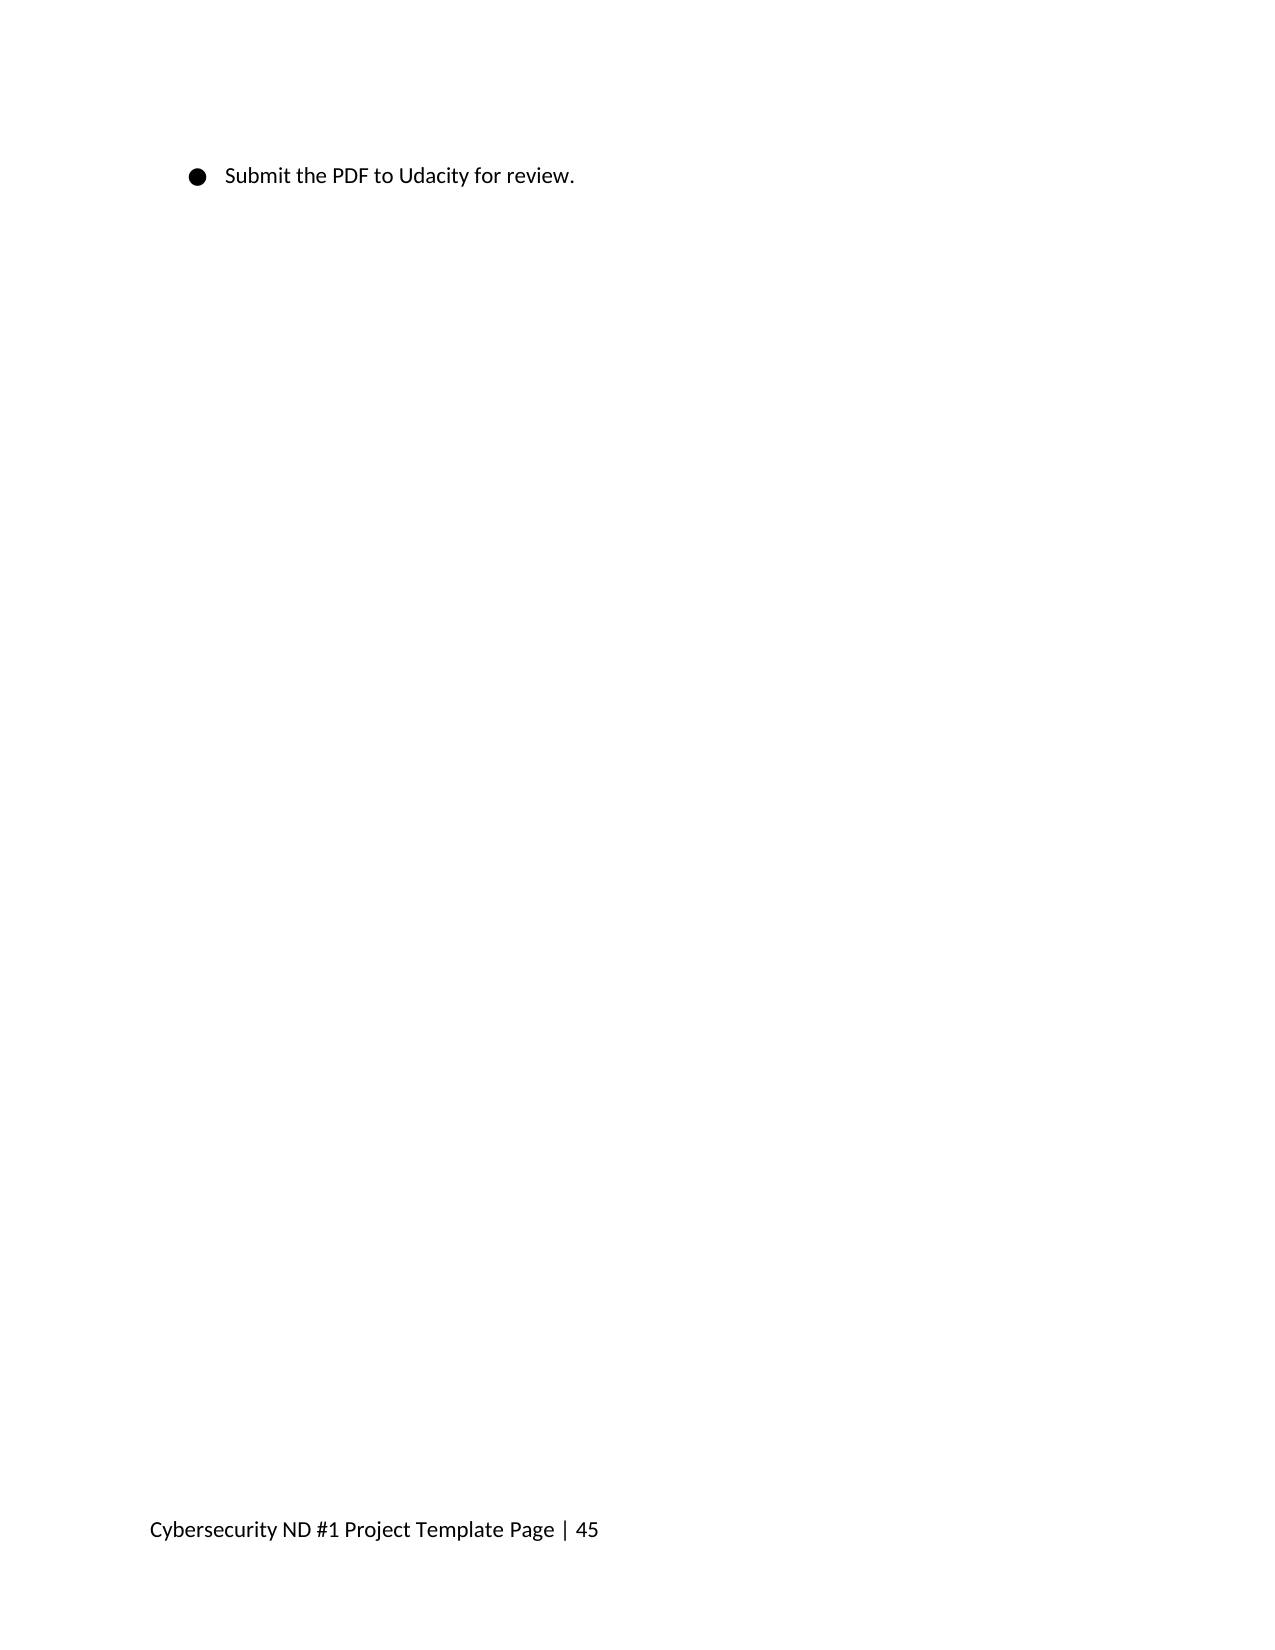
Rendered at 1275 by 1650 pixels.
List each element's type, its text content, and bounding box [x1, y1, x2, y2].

list Submit the PDF to Udacity for review. [187, 150, 1125, 197]
